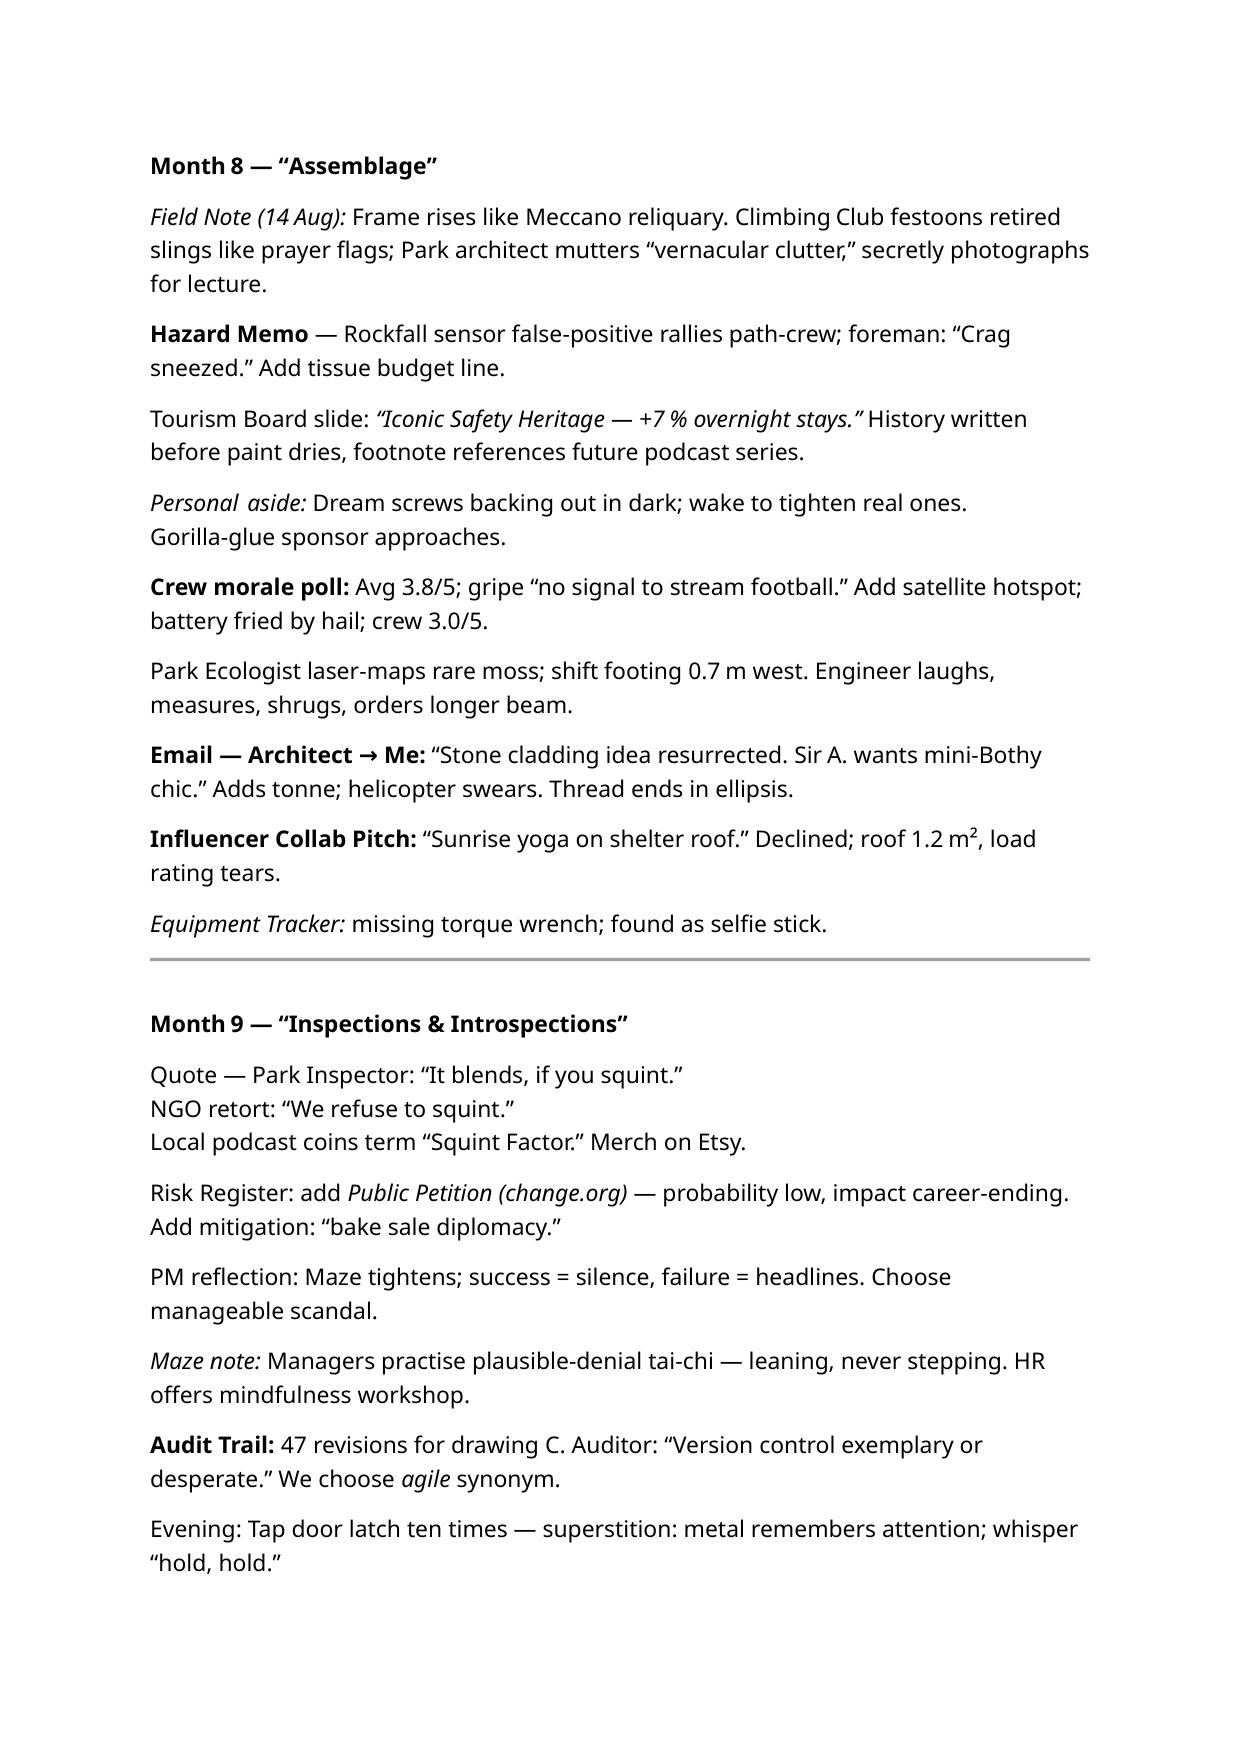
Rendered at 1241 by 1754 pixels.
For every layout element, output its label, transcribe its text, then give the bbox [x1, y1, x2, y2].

text Hazard Memo — Rockfall sensor false-positive rallies path-crew; foreman: “Crag sneezed.” Add tissue budget line. [150, 318, 1090, 383]
text Field Note (14 Aug): Frame rises like Meccano reliquary. Climbing Club festoons retired slings like prayer flags; Park architect mutters “vernacular clutter,” secretly photographs for lecture. [150, 200, 1090, 299]
text Quote — Park Inspector: “It blends, if you squint.” NGO retort: “We refuse to squint.” Local podcast coins term “Squint Factor.” Merch on Etsy. [150, 1059, 1090, 1157]
text Month 9 — “Inspections & Introspections” [150, 1008, 1090, 1039]
text Park Ecologist laser-maps rare moss; shift footing 0.7 m west. Engineer laughs, measures, shrugs, orders longer beam. [150, 655, 1090, 720]
text Month 8 — “Assemblage” [150, 150, 1090, 181]
text Maze note: Managers practise plausible-denial tai-chi — leaning, never stepping. HR offers mindfulness workshop. [150, 1345, 1090, 1410]
text Risk Register: add Public Petition (change.org) — probability low, impact career-ending. Add mitigation: “bake sale diplomacy.” [150, 1177, 1090, 1242]
text Influencer Collab Pitch: “Sunrise yoga on shelter roof.” Declined; roof 1.2 m², load rating tears. [150, 823, 1090, 888]
text Equipment Tracker: missing torque wrench; found as selfie stick. [150, 907, 1090, 939]
text Evening: Tap door latch ten times — superstition: metal remembers attention; whisper “hold, hold.” [150, 1513, 1090, 1578]
text PM reflection: Maze tightens; success = silence, failure = headlines. Choose manageable scandal. [150, 1261, 1090, 1326]
text Tourism Board slide: “Iconic Safety Heritage — +7 % overnight stays.” History written before paint dries, footnote references future podcast series. [150, 402, 1090, 467]
text Crew morale poll: Avg 3.8/5; gripe “no signal to stream football.” Add satellite hotspot; battery fried by hail; crew 3.0/5. [150, 571, 1090, 636]
text Personal aside: Dream screws backing out in dark; wake to tighten real ones. Gorilla-glue sponsor approaches. [150, 487, 1090, 552]
text Audit Trail: 47 revisions for drawing C. Auditor: “Version control exemplary or desperate.” We choose agile synonym. [150, 1429, 1090, 1494]
text Email — Architect → Me: “Stone cladding idea resurrected. Sir A. wants mini-Bothy chic.” Adds tonne; helicopter swears. Thread ends in ellipsis. [150, 739, 1090, 804]
